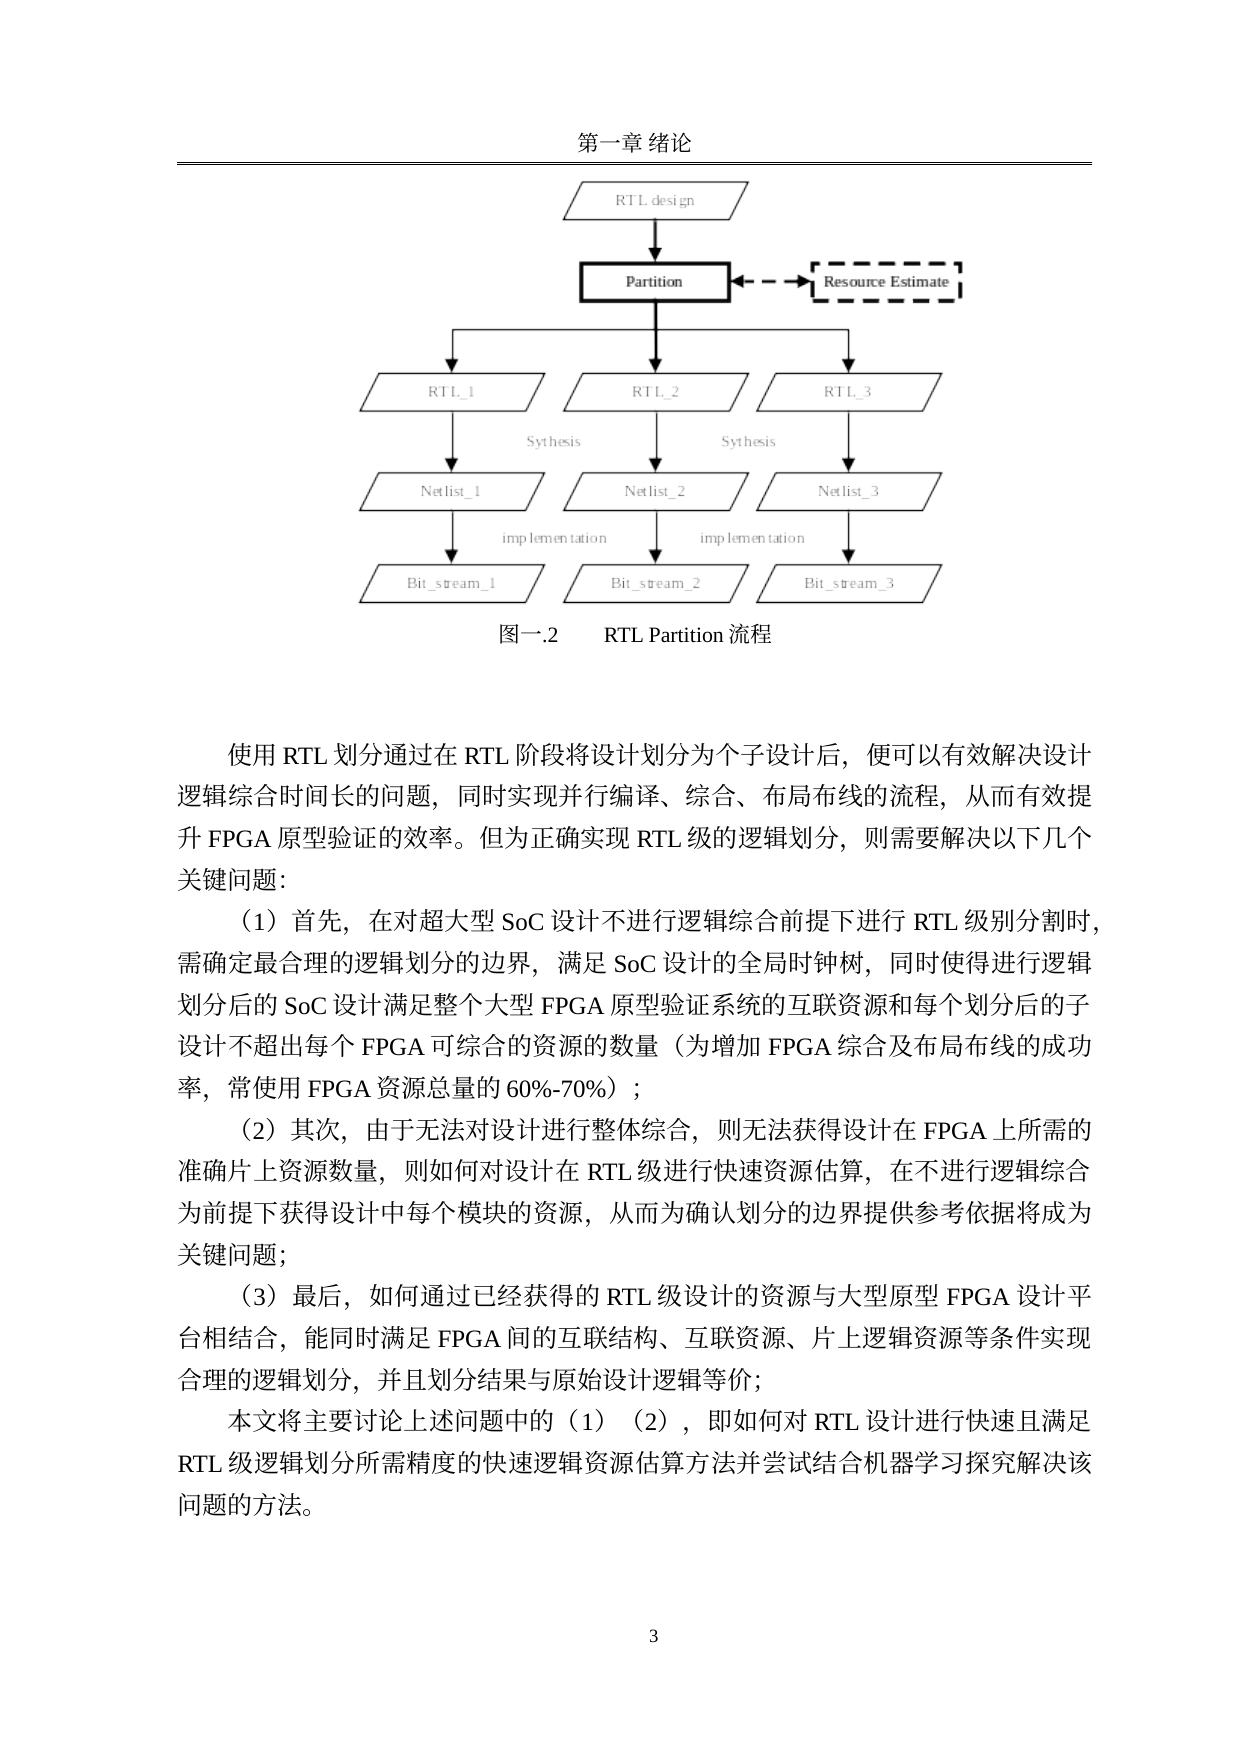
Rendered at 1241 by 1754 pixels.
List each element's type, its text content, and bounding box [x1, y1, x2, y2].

text （2）其次，由于无法对设计进行整体综合，则无法获得设计在FPGA上所需的准确片上资源数量，则如何对设计在RTL级进行快速资源估算，在不进行逻辑综合为前提下获得设计中每个模块的资源，从而为确认划分的边界提供参考依据将成为关键问题； [177, 1106, 1092, 1272]
text （1）首先，在对超大型SoC设计不进行逻辑综合前提下进行RTL级别分割时，需确定最合理的逻辑划分的边界，满足SoC设计的全局时钟树，同时使得进行逻辑划分后的SoC设计满足整个大型FPGA原型验证系统的互联资源和每个划分后的子设计不超出每个FPGA可综合的资源的数量（为增加FPGA综合及布局布线的成功率，常使用FPGA资源总量的60%-70%）； [177, 897, 1092, 1106]
text 本文将主要讨论上述问题中的（1）（2），即如何对RTL设计进行快速且满足RTL级逻辑划分所需精度的快速逻辑资源估算方法并尝试结合机器学习探究解决该问题的方法。 [177, 1397, 1092, 1522]
text 使用RTL划分通过在RTL阶段将设计划分为个子设计后，便可以有效解决设计逻辑综合时间长的问题，同时实现并行编译、综合、布局布线的流程，从而有效提升FPGA原型验证的效率。但为正确实现RTL级的逻辑划分，则需要解决以下几个关键问题： [177, 731, 1092, 897]
text RTL Partition流程 [177, 617, 1092, 648]
text （3）最后，如何通过已经获得的RTL级设计的资源与大型原型FPGA设计平台相结合，能同时满足FPGA间的互联结构、互联资源、片上逻辑资源等条件实现合理的逻辑划分，并且划分结果与原始设计逻辑等价； [177, 1272, 1092, 1397]
